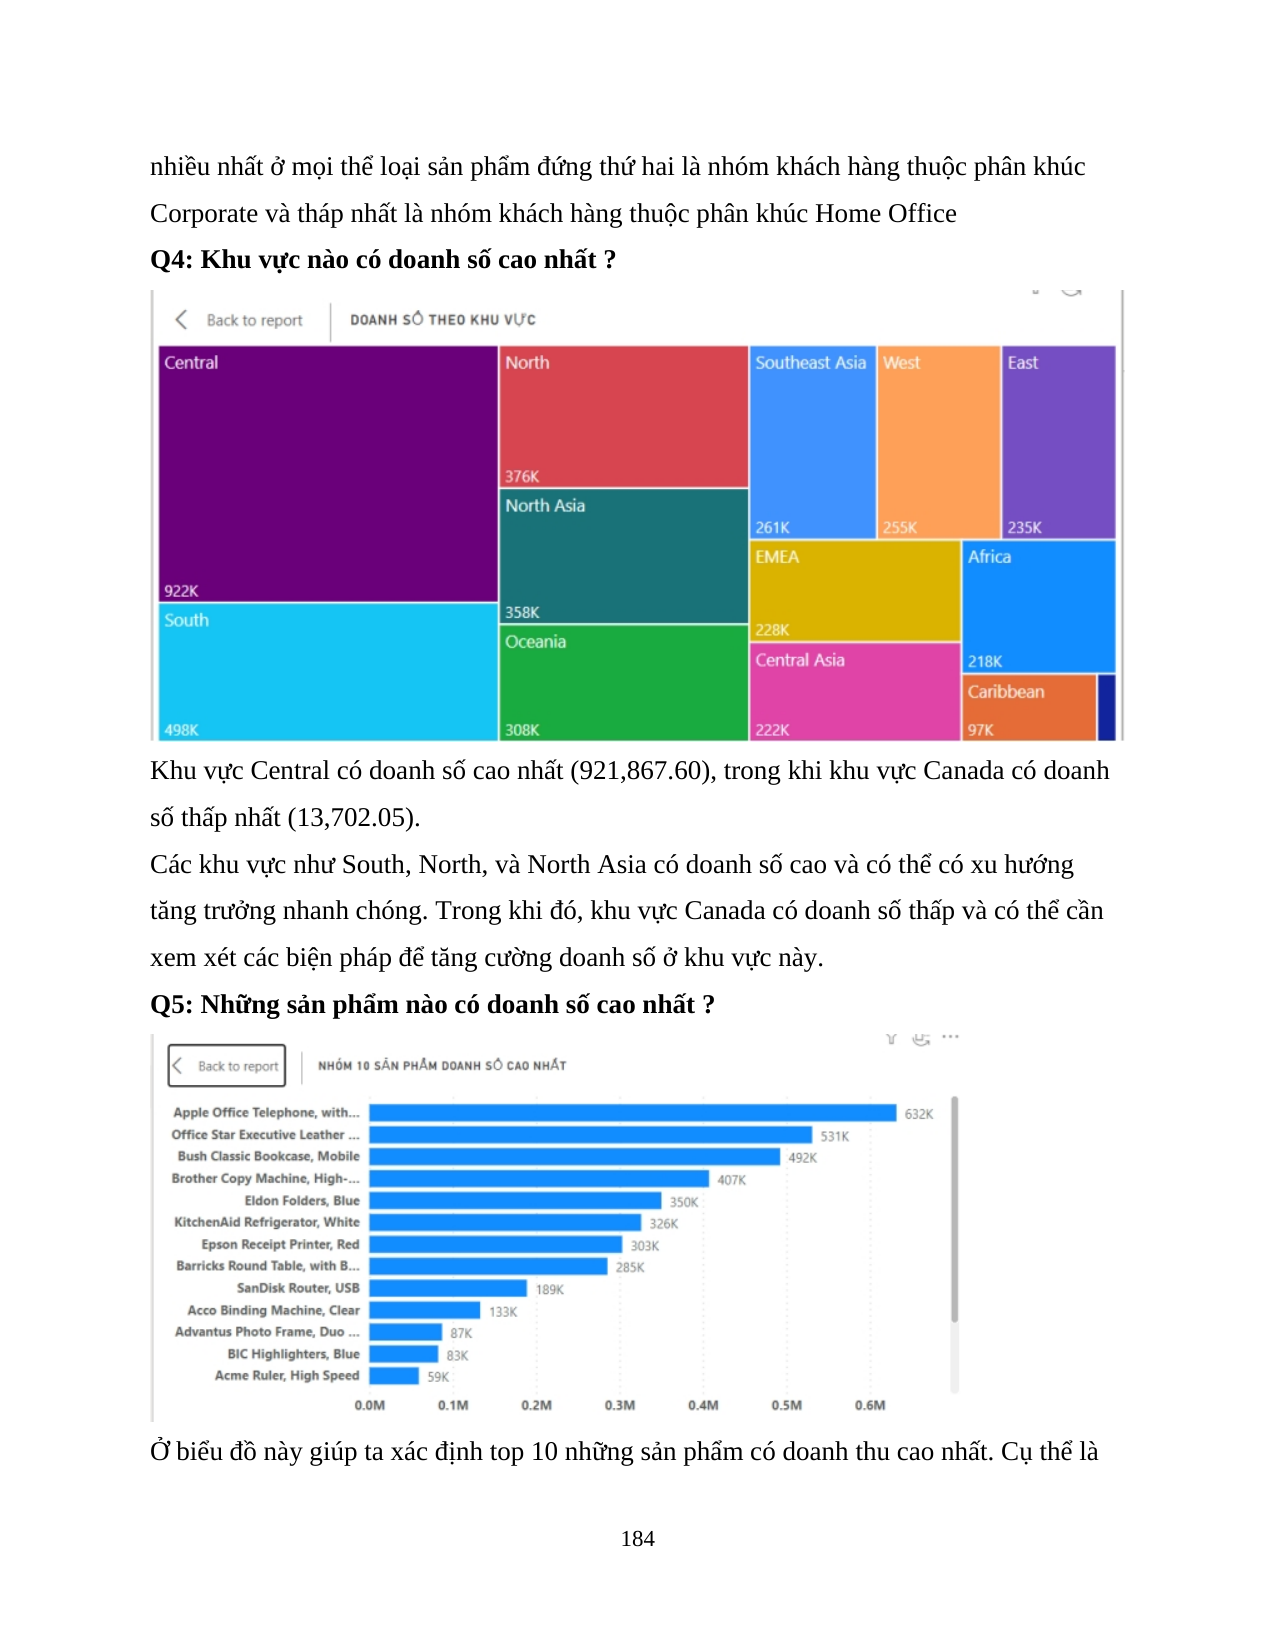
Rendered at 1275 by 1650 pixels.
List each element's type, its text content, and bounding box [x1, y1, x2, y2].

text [150, 1435, 1125, 1466]
text Q5: Những sản phẩm nào có doanh số cao nhất ? [150, 988, 1125, 1019]
picture [150, 290, 1125, 742]
text Khu vực Central có doanh số cao nhất (921,867.60), trong khi khu vực Canada có doanh số thấp nhất (13,702.05). [150, 754, 1125, 832]
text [150, 150, 1125, 228]
picture [150, 1034, 963, 1422]
text Các khu vực như South, North, và North Asia có doanh số cao và có thể có xu hướng tăng trưởng nhanh chóng. Trong khi đó, khu vực Canada có doanh số thấp và có thể cần xem xét các biện pháp để tăng cường doanh số ở khu vực này. [150, 848, 1125, 972]
text Q4: Khu vực nào có doanh số cao nhất ? [150, 243, 1125, 274]
